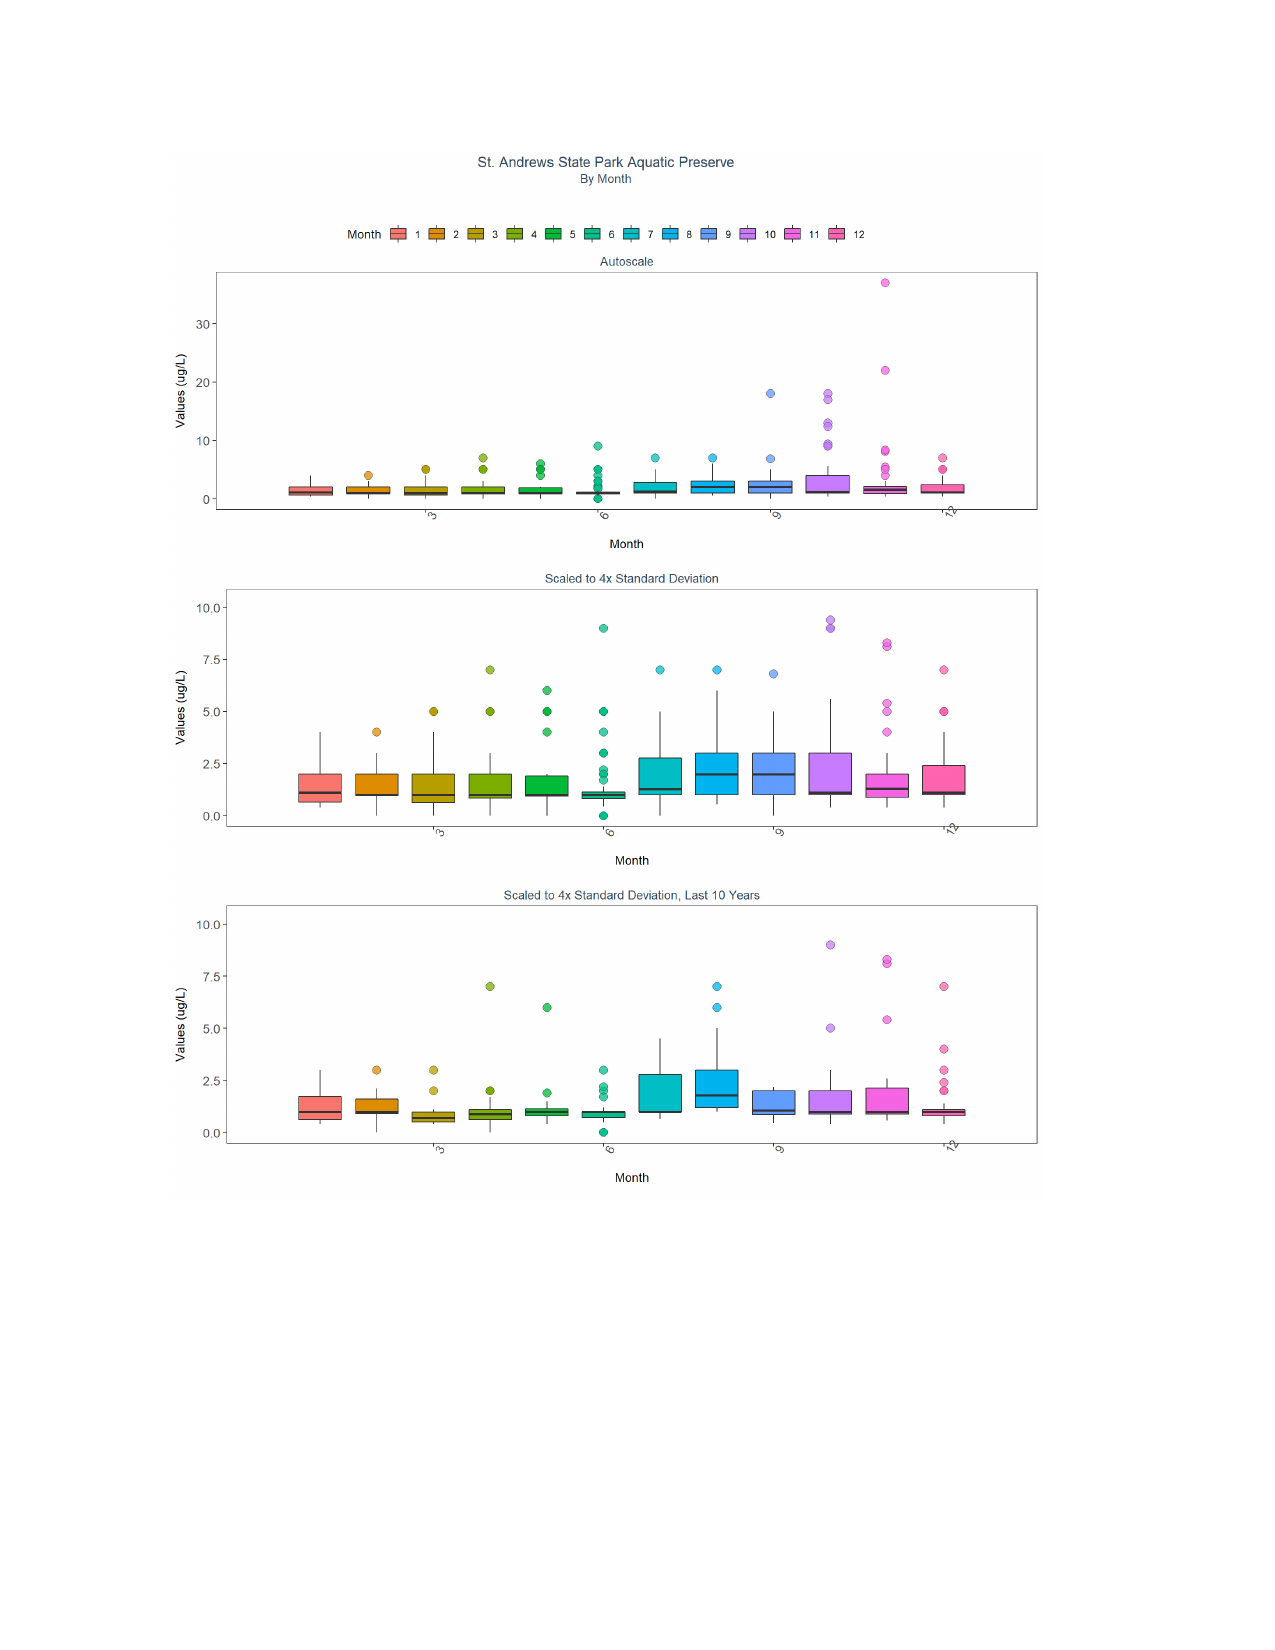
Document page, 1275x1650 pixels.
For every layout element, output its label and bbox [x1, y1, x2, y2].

picture [168, 150, 1044, 1200]
